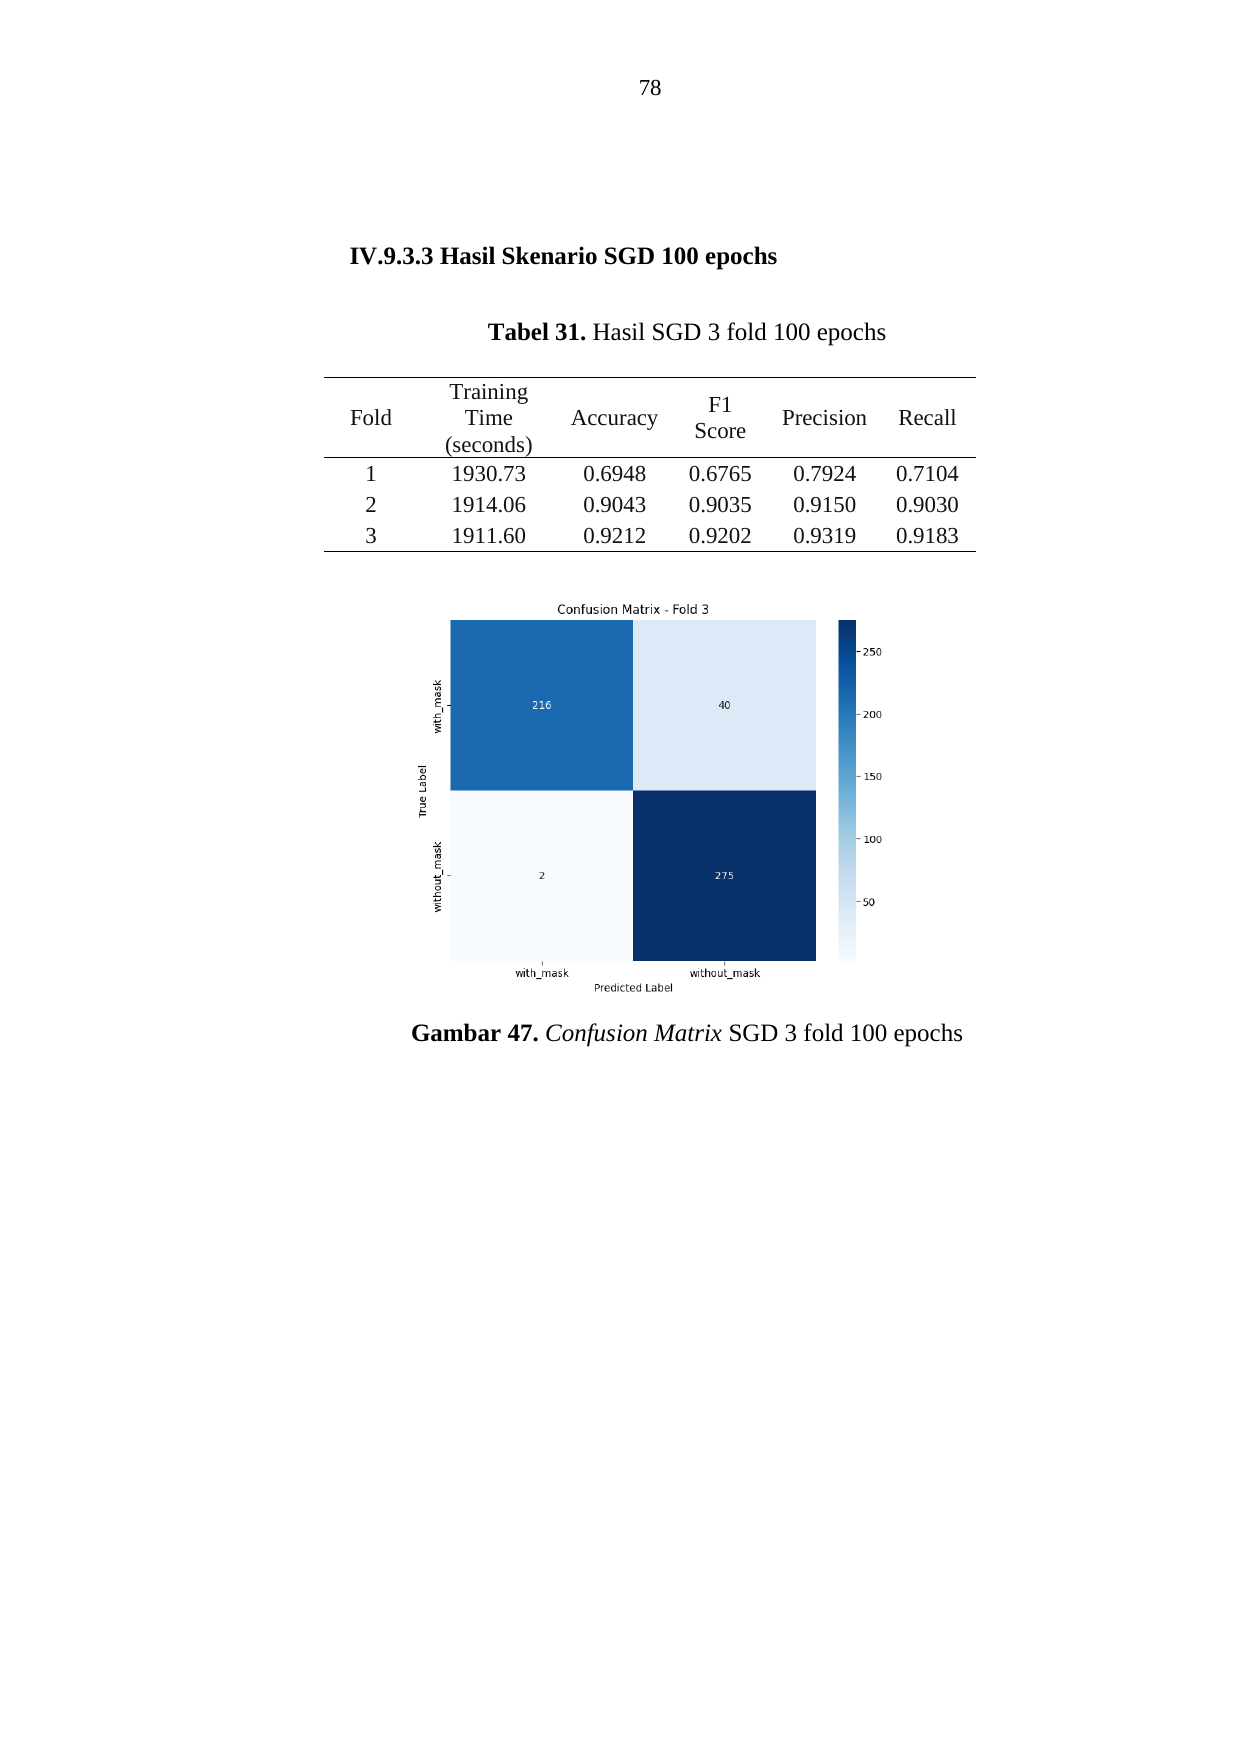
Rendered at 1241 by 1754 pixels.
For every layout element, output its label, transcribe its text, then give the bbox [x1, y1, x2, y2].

table_cell 0.9150 [771, 488, 878, 519]
table_cell 0.6948 [559, 458, 670, 488]
table_header Fold [324, 378, 418, 457]
table_cell 0.9030 [879, 488, 976, 519]
subtitle Hasil Skenario SGD 100 epochs [312, 241, 1063, 270]
table_cell 1930.73 [418, 458, 559, 488]
table_cell 0.7104 [879, 458, 976, 488]
table_cell 0.9212 [559, 520, 670, 551]
table_header Precision [771, 378, 878, 457]
table_cell 0.9183 [879, 520, 976, 551]
table_cell 1 [324, 458, 418, 488]
table_cell 0.9202 [670, 520, 771, 551]
table_cell 3 [324, 520, 418, 551]
table_header Recall [879, 378, 976, 457]
text Tabel 31. Hasil SGD 3 fold 100 epochs [311, 317, 1063, 346]
table_cell 1914.06 [418, 488, 559, 519]
table_header Accuracy [559, 378, 670, 457]
text Gambar 47. Confusion Matrix SGD 3 fold 100 epochs [311, 1018, 1063, 1047]
table_header F1 Score [670, 378, 771, 457]
table_cell 0.9035 [670, 488, 771, 519]
table_cell 0.9043 [559, 488, 670, 519]
picture [411, 597, 889, 1000]
table_cell 2 [324, 488, 418, 519]
table_cell 0.6765 [670, 458, 771, 488]
table_cell 0.7924 [771, 458, 878, 488]
table_cell 0.9319 [771, 520, 878, 551]
table_cell 1911.60 [418, 520, 559, 551]
table_header Training Time (seconds) [418, 378, 559, 457]
